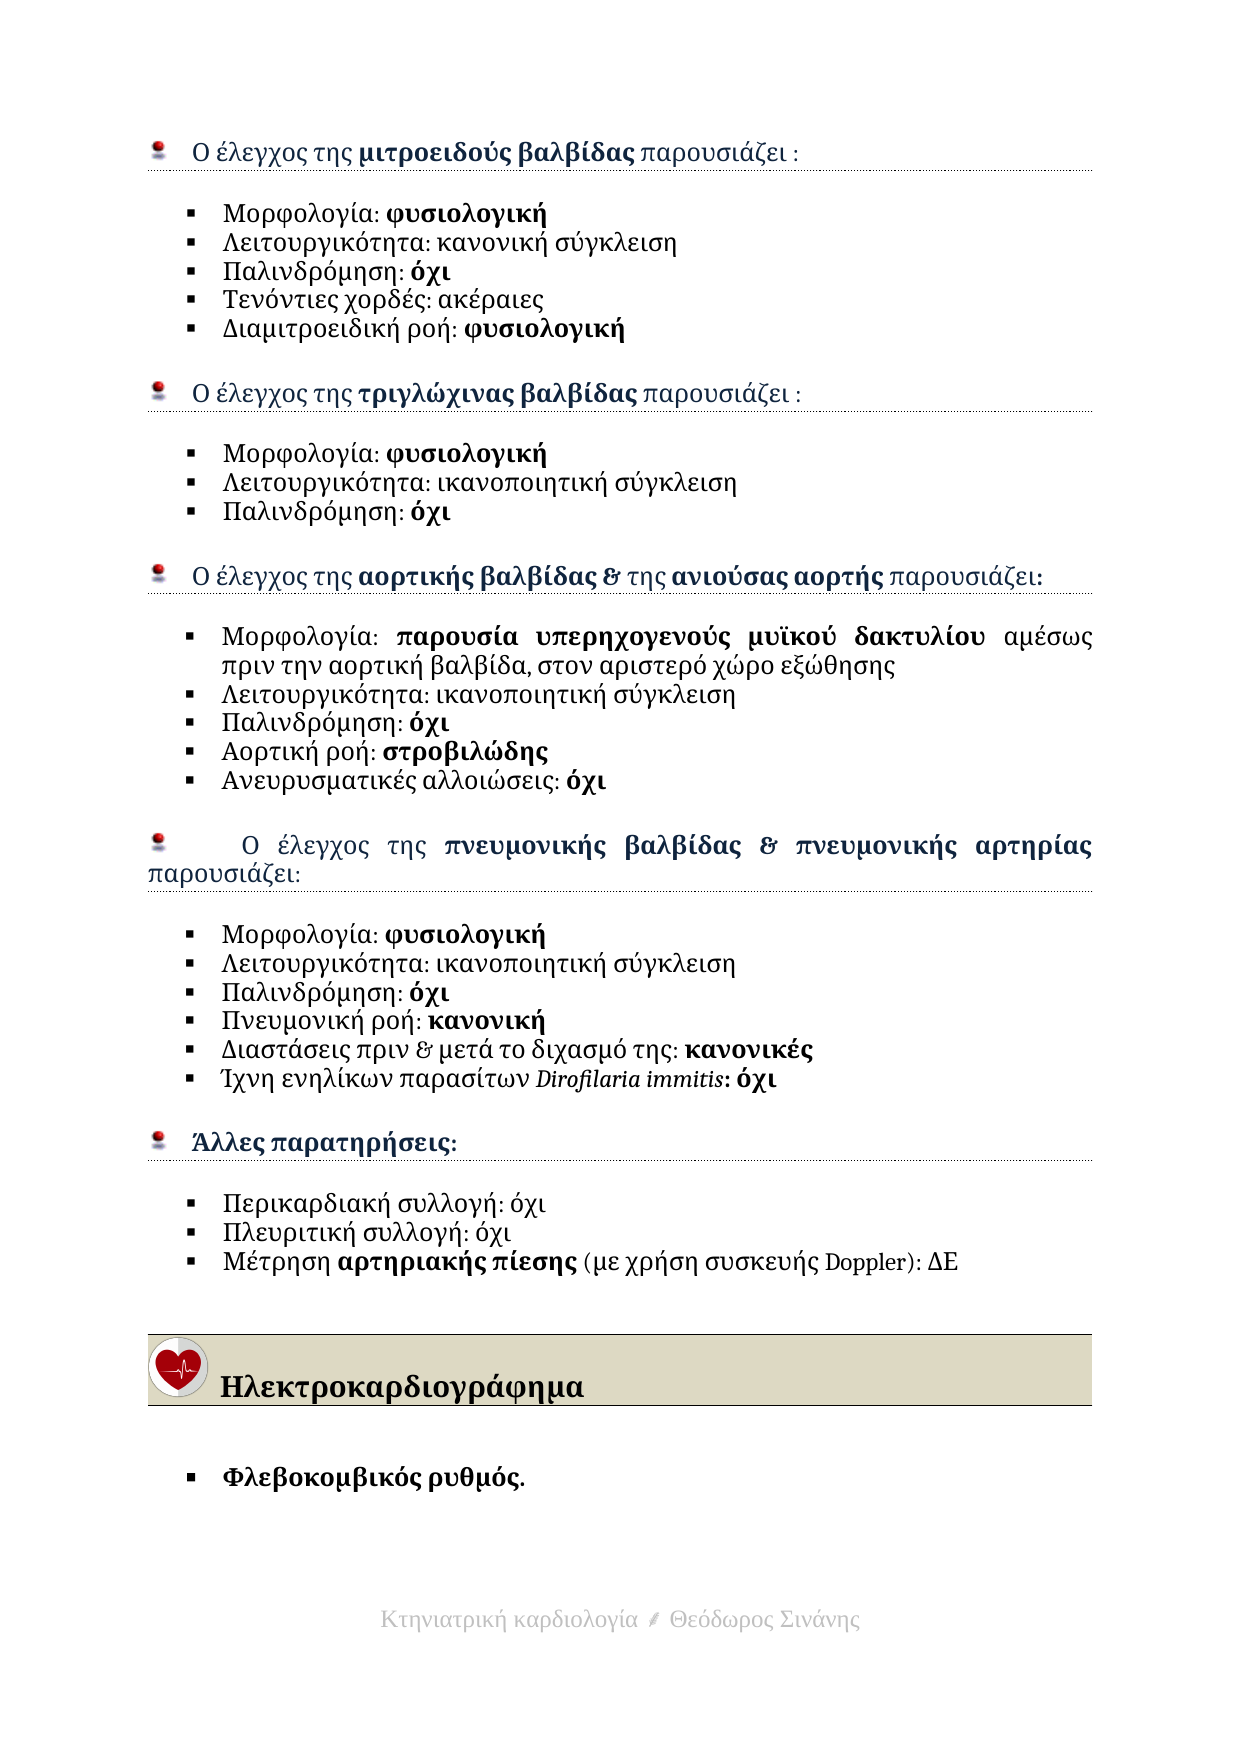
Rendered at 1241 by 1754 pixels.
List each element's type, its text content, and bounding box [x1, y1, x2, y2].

text Άλλες παρατηρήσεις: [148, 1122, 1092, 1161]
text Ο έλεγχος της τριγλώχινας βαλβίδας παρουσιάζει : [148, 372, 1092, 412]
list Μορφολογία: φυσιολογική [185, 200, 1092, 229]
list Παλινδρόμηση: όχι [185, 257, 1092, 286]
picture [147, 1336, 209, 1398]
list Πνευμονική ροή: κανονική [184, 1007, 1092, 1036]
list Διαμιτροειδική ροή: φυσιολογική [185, 315, 1092, 344]
list Μορφολογία: φυσιολογική [185, 440, 1092, 469]
picture [147, 132, 170, 162]
list Λειτουργικότητα: ικανοποιητική σύγκλειση [184, 950, 1092, 978]
text Ηλεκτροκαρδιογράφημα [148, 1335, 1092, 1405]
list Μορφολογία: φυσιολογική [184, 921, 1092, 950]
list Περικαρδιακή συλλογή: όχι [185, 1190, 1092, 1219]
list Παλινδρόμηση: όχι [184, 709, 1092, 738]
picture [147, 372, 170, 403]
list Διαστάσεις πριν & μετά το διχασμό της: κανονικές [184, 1036, 1092, 1065]
picture [147, 555, 170, 585]
list Τενόντιες χορδές: ακέραιες [185, 286, 1092, 315]
list Μέτρηση αρτηριακής πίεσης (με χρήση συσκευής Doppler): ΔΕ [185, 1247, 1092, 1276]
text Ο έλεγχος της πνευμονικής βαλβίδας & πνευμονικής αρτηρίας παρουσιάζει: [148, 824, 1092, 892]
list Λειτουργικότητα: ικανοποιητική σύγκλειση [184, 681, 1092, 709]
list Ίχνη ενηλίκων παρασίτων Dirofilaria immitis: όχι [184, 1065, 1092, 1093]
list Παλινδρόμηση: όχι [184, 978, 1092, 1007]
list Παλινδρόμηση: όχι [185, 498, 1092, 527]
text Ο έλεγχος της μιτροειδούς βαλβίδας παρουσιάζει : [148, 132, 1092, 171]
list Φλεβοκομβικός ρυθμός. [185, 1464, 1092, 1492]
list Μορφολογία: παρουσία υπερηχογενούς μυϊκού δακτυλίου αμέσως πριν την αορτική βαλβίδα, στον αριστερό χώρο εξώθησης [184, 623, 1092, 681]
text Ο έλεγχος της αορτικής βαλβίδας & της ανιούσας αορτής παρουσιάζει: [148, 555, 1092, 594]
list Αορτική ροή: στροβιλώδης [184, 738, 1092, 767]
list Λειτουργικότητα: κανονική σύγκλειση [185, 229, 1092, 257]
picture [147, 824, 170, 854]
list Ανευρυσματικές αλλοιώσεις: όχι [184, 767, 1092, 796]
list Πλευριτική συλλογή: όχι [185, 1219, 1092, 1247]
list Λειτουργικότητα: ικανοποιητική σύγκλειση [185, 469, 1092, 498]
picture [147, 1122, 170, 1152]
